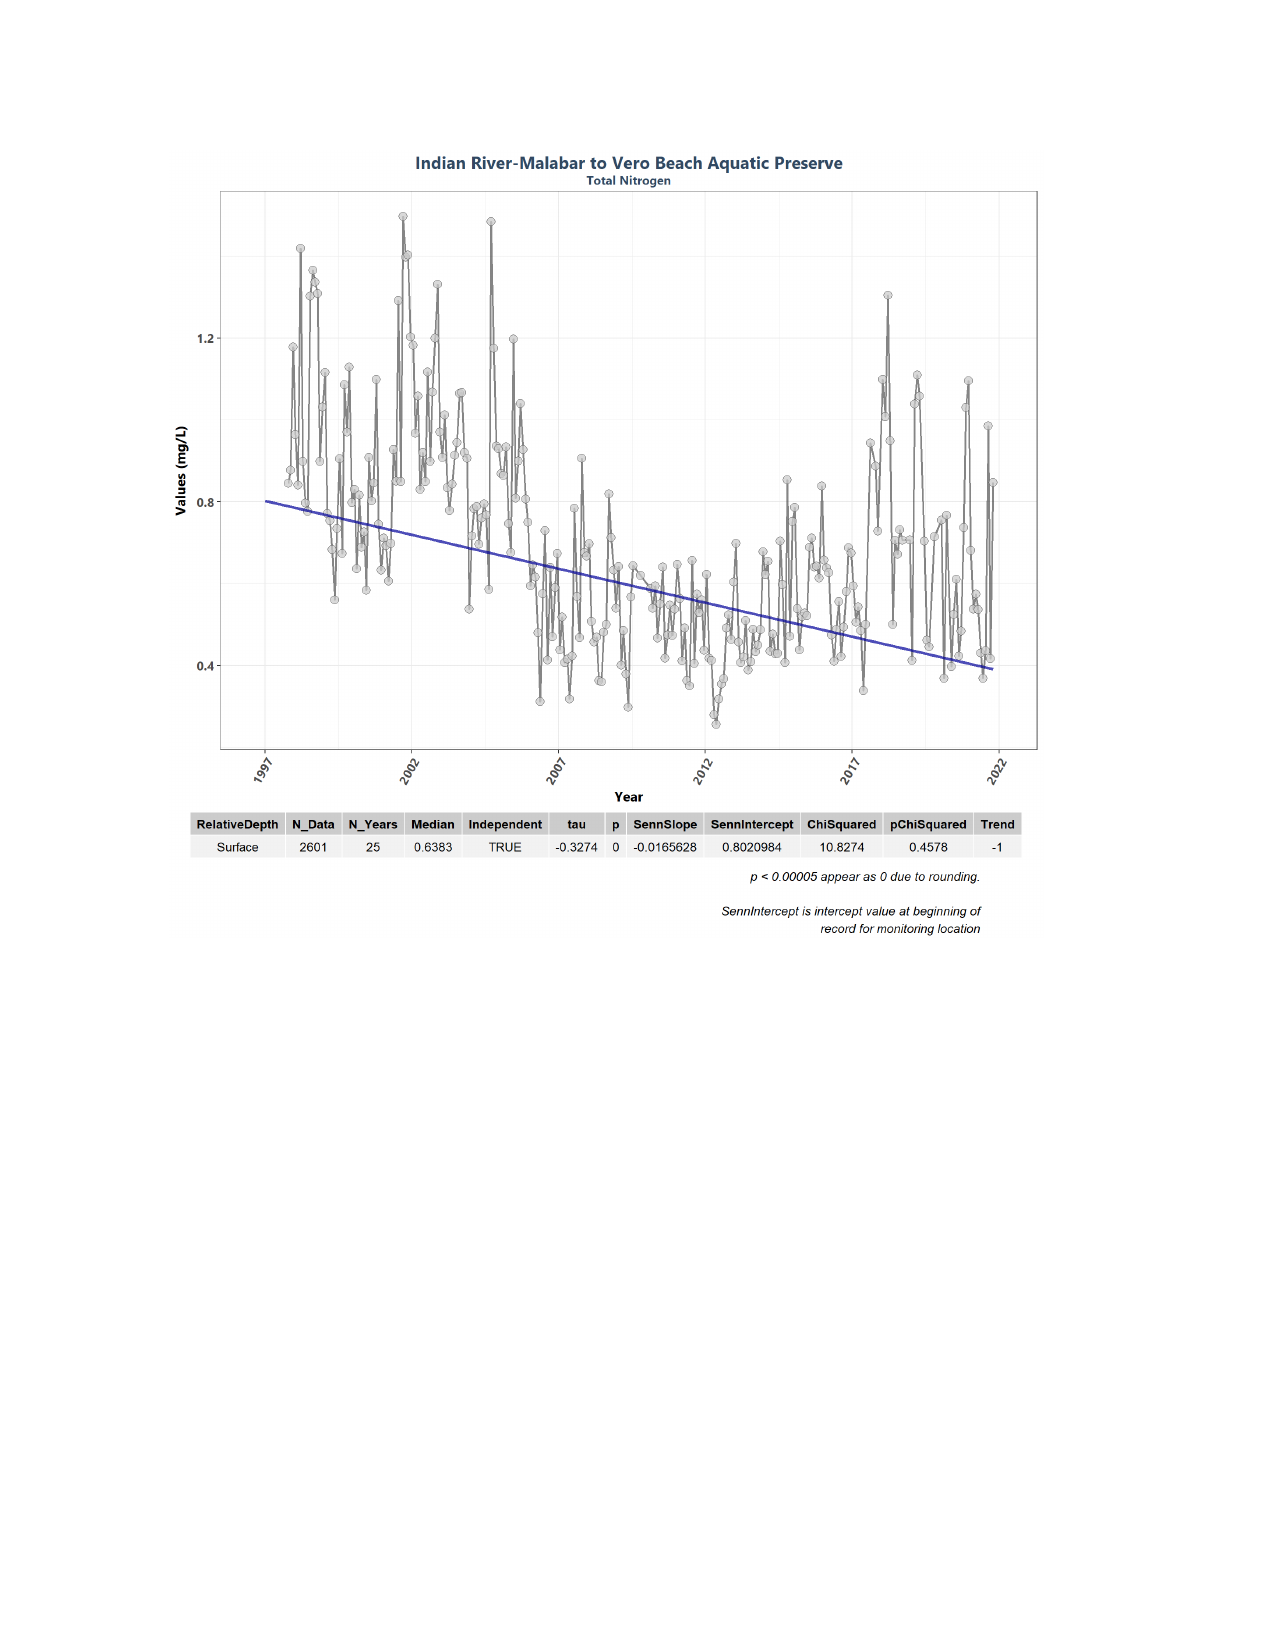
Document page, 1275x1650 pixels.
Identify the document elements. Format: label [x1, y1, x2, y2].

picture [168, 150, 1044, 938]
